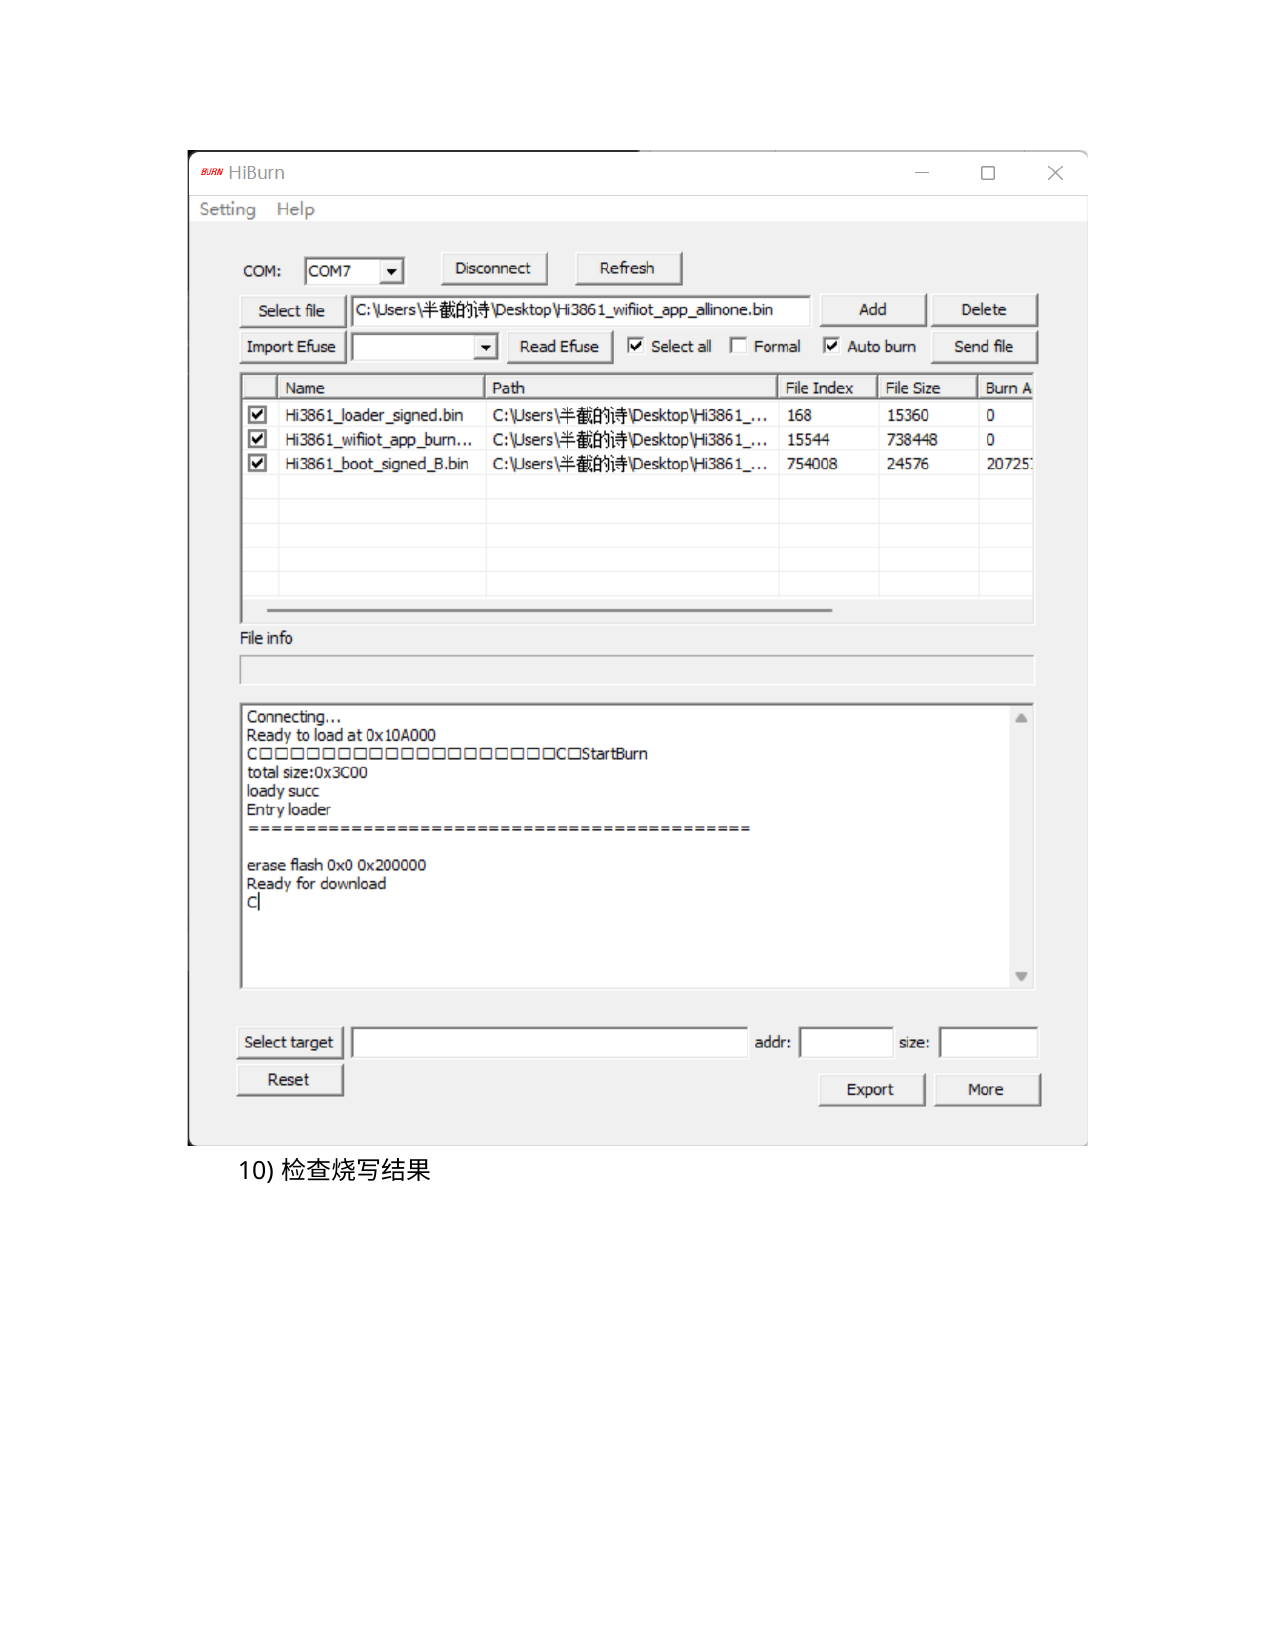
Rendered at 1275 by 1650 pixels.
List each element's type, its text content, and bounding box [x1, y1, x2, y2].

text 检查烧写结果 [238, 1146, 1087, 1188]
picture [187, 150, 1088, 1146]
